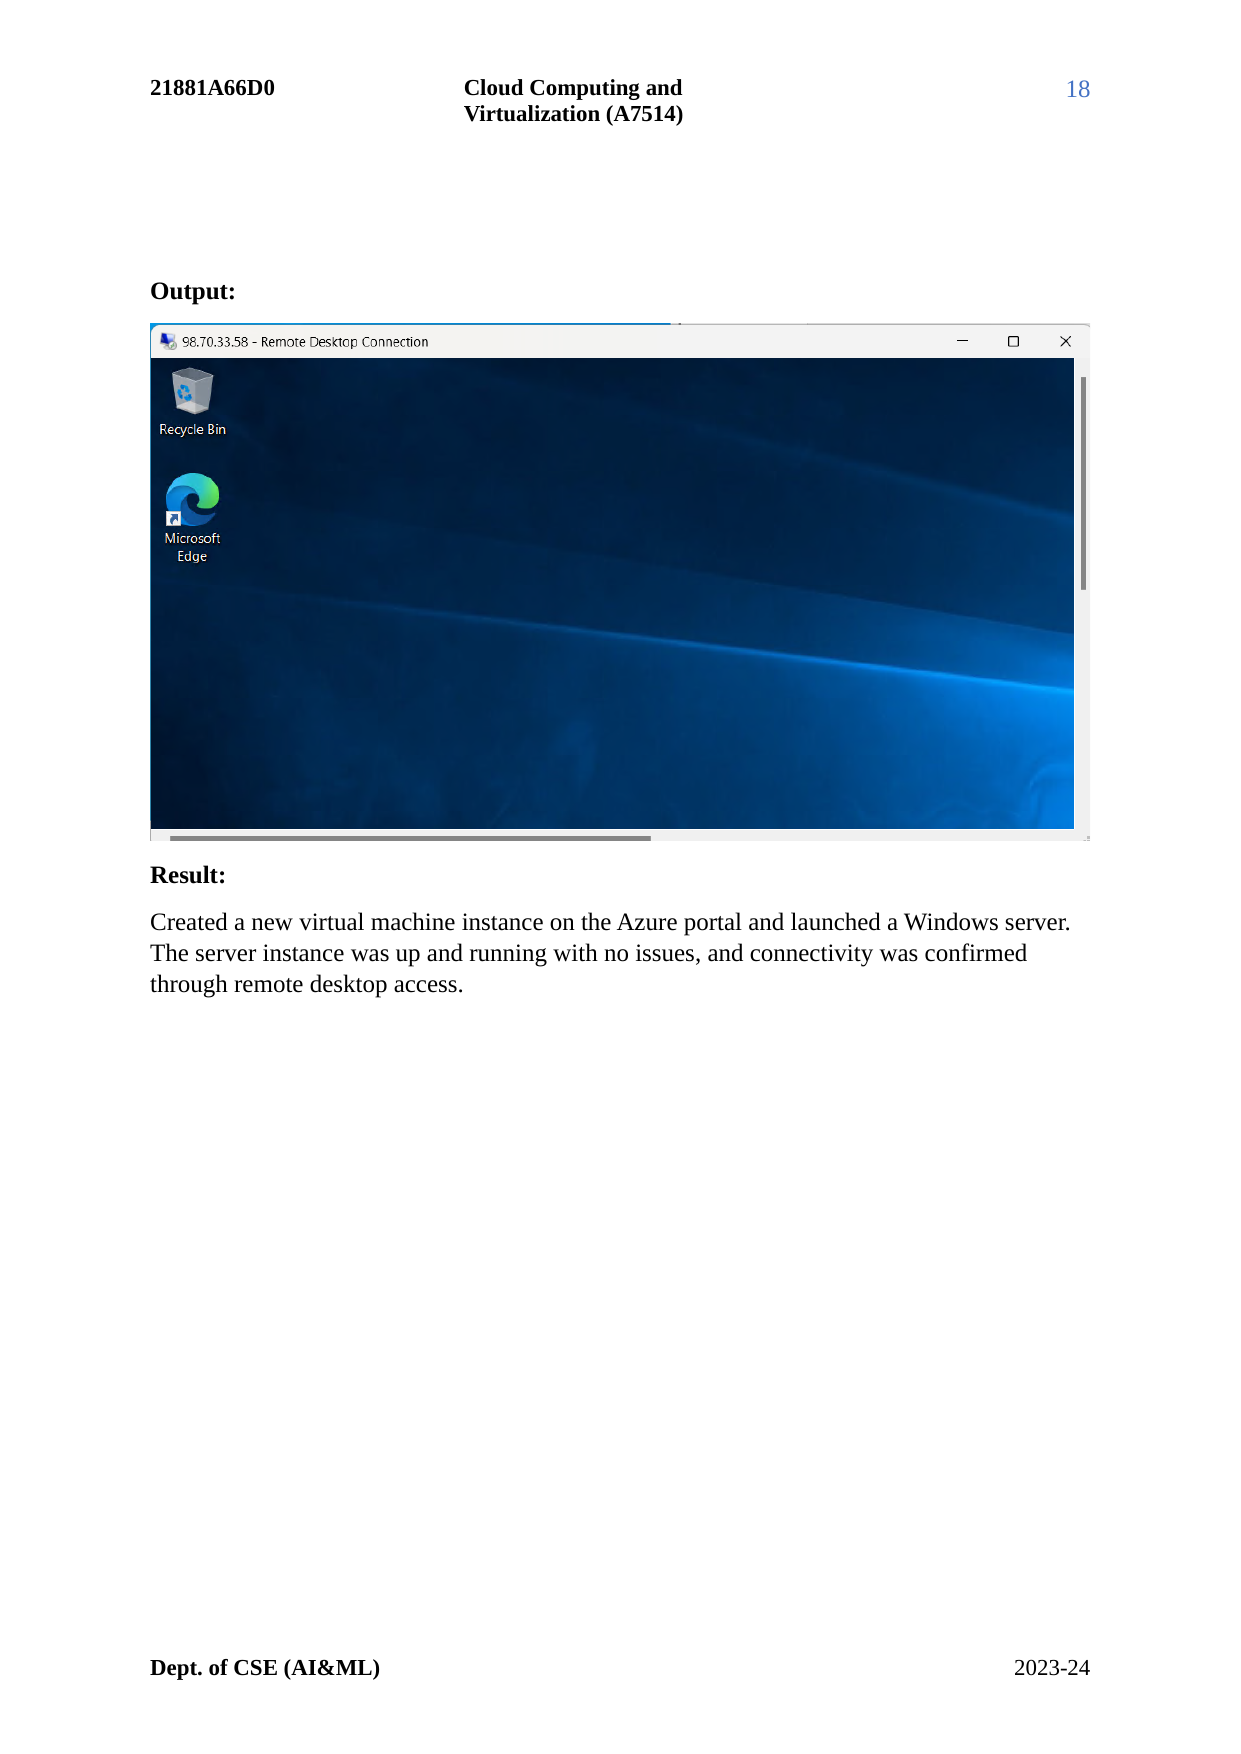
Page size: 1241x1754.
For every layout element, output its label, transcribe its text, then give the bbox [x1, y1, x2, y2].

text Created a new virtual machine instance on the Azure portal and launched a Windows server. The server instance was up and running with no issues, and connectivity was confirmed through remote desktop access. [150, 907, 1090, 998]
text Output: [150, 276, 1090, 305]
text Result: [150, 860, 1090, 888]
picture [150, 323, 1091, 841]
